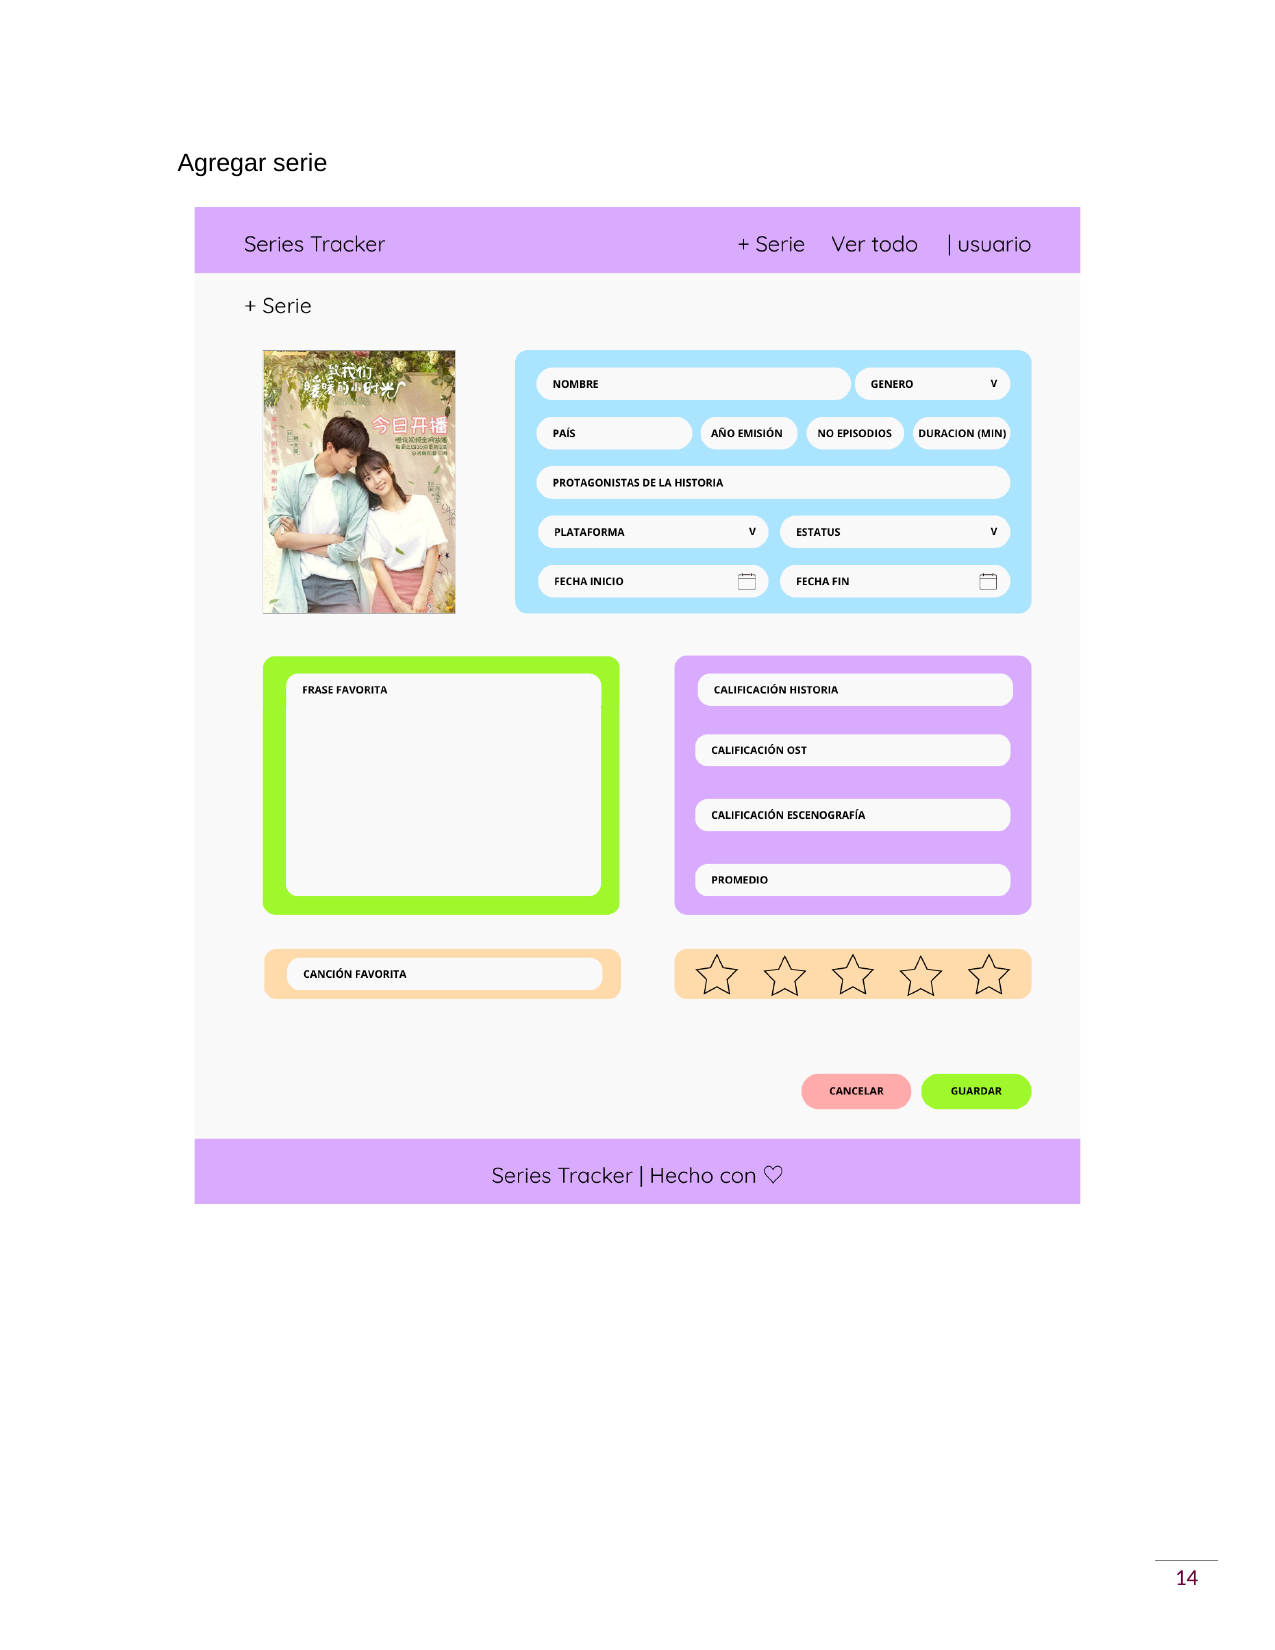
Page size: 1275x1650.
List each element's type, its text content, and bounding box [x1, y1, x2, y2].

text Agregar serie [177, 148, 1098, 176]
picture [194, 207, 1081, 1204]
